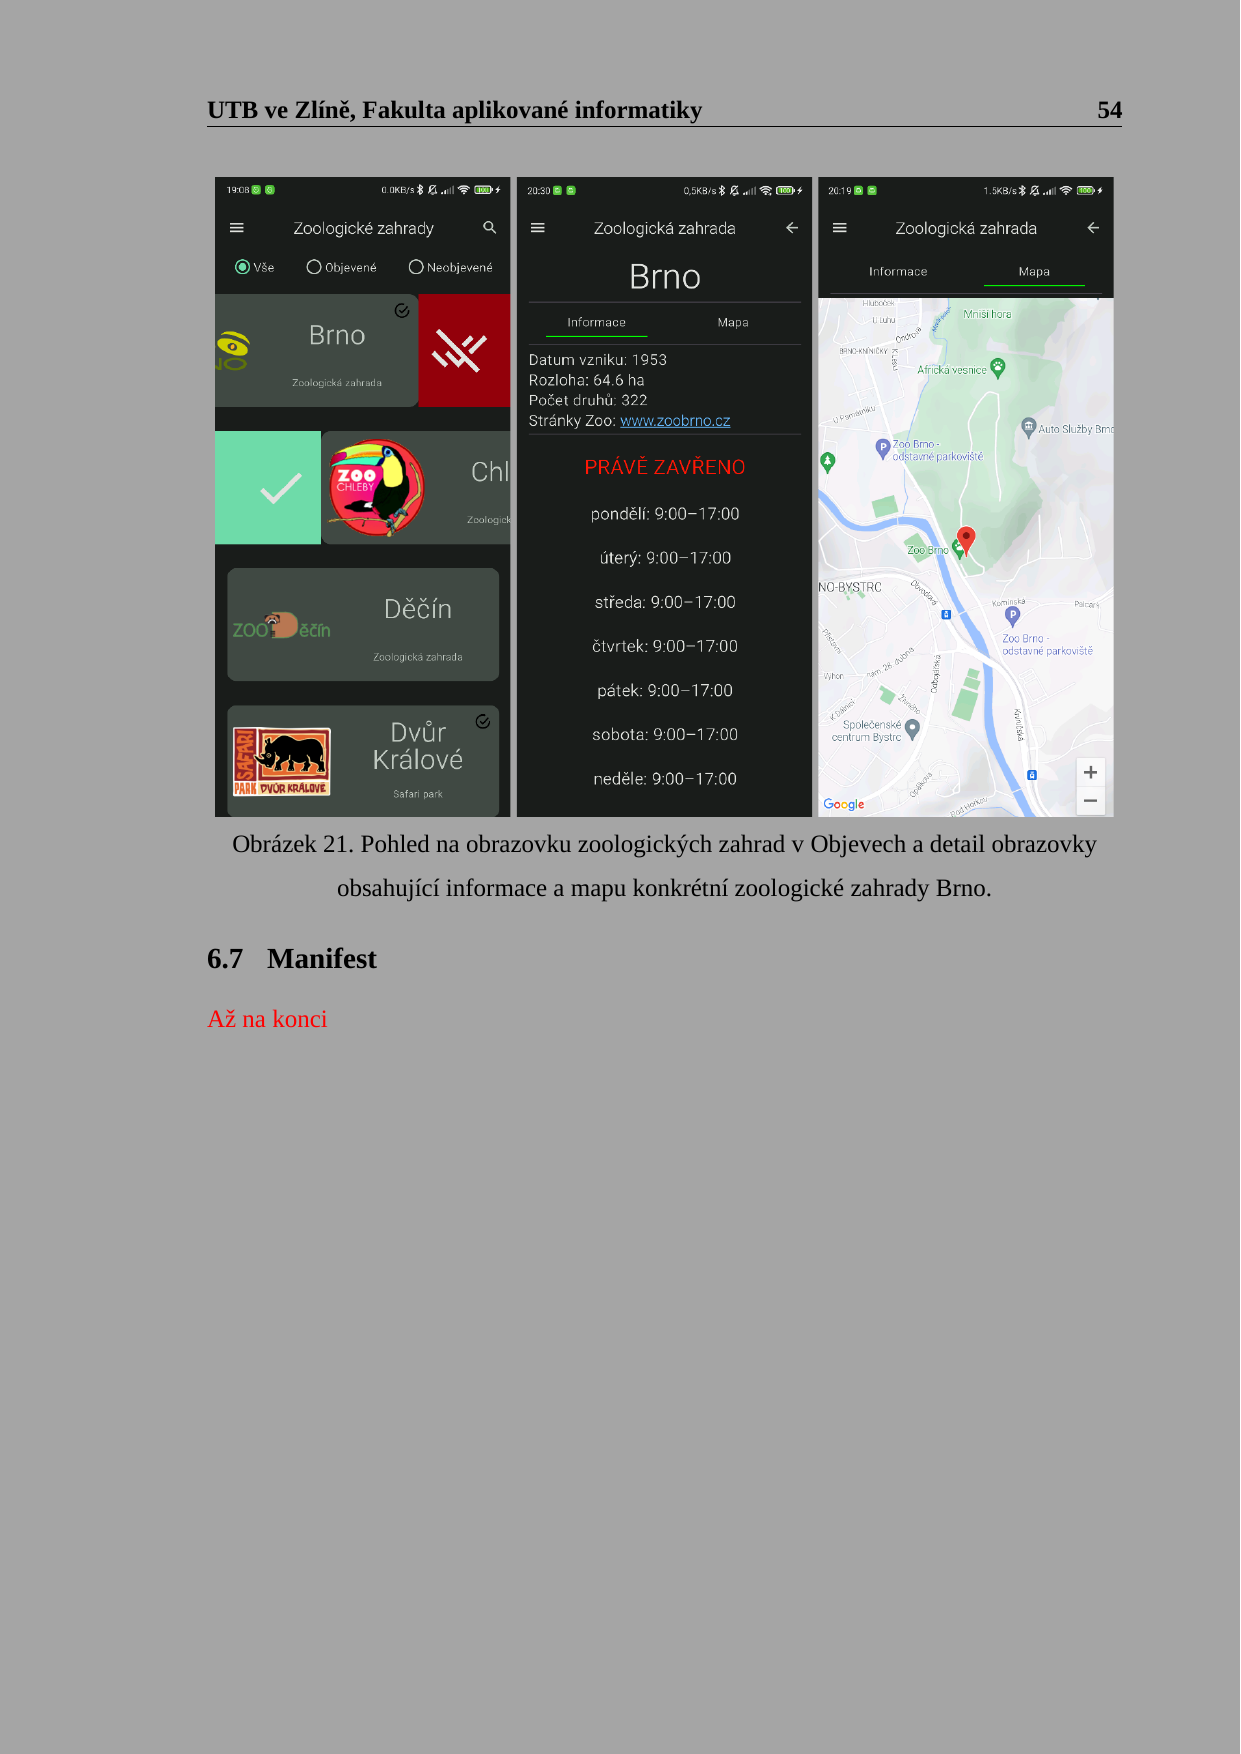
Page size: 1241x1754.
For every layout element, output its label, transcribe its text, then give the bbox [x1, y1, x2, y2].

subtitle Manifest [207, 941, 1122, 974]
picture [818, 177, 1114, 817]
picture [516, 177, 813, 817]
text Až na konci [207, 1004, 1122, 1032]
picture [215, 177, 511, 817]
